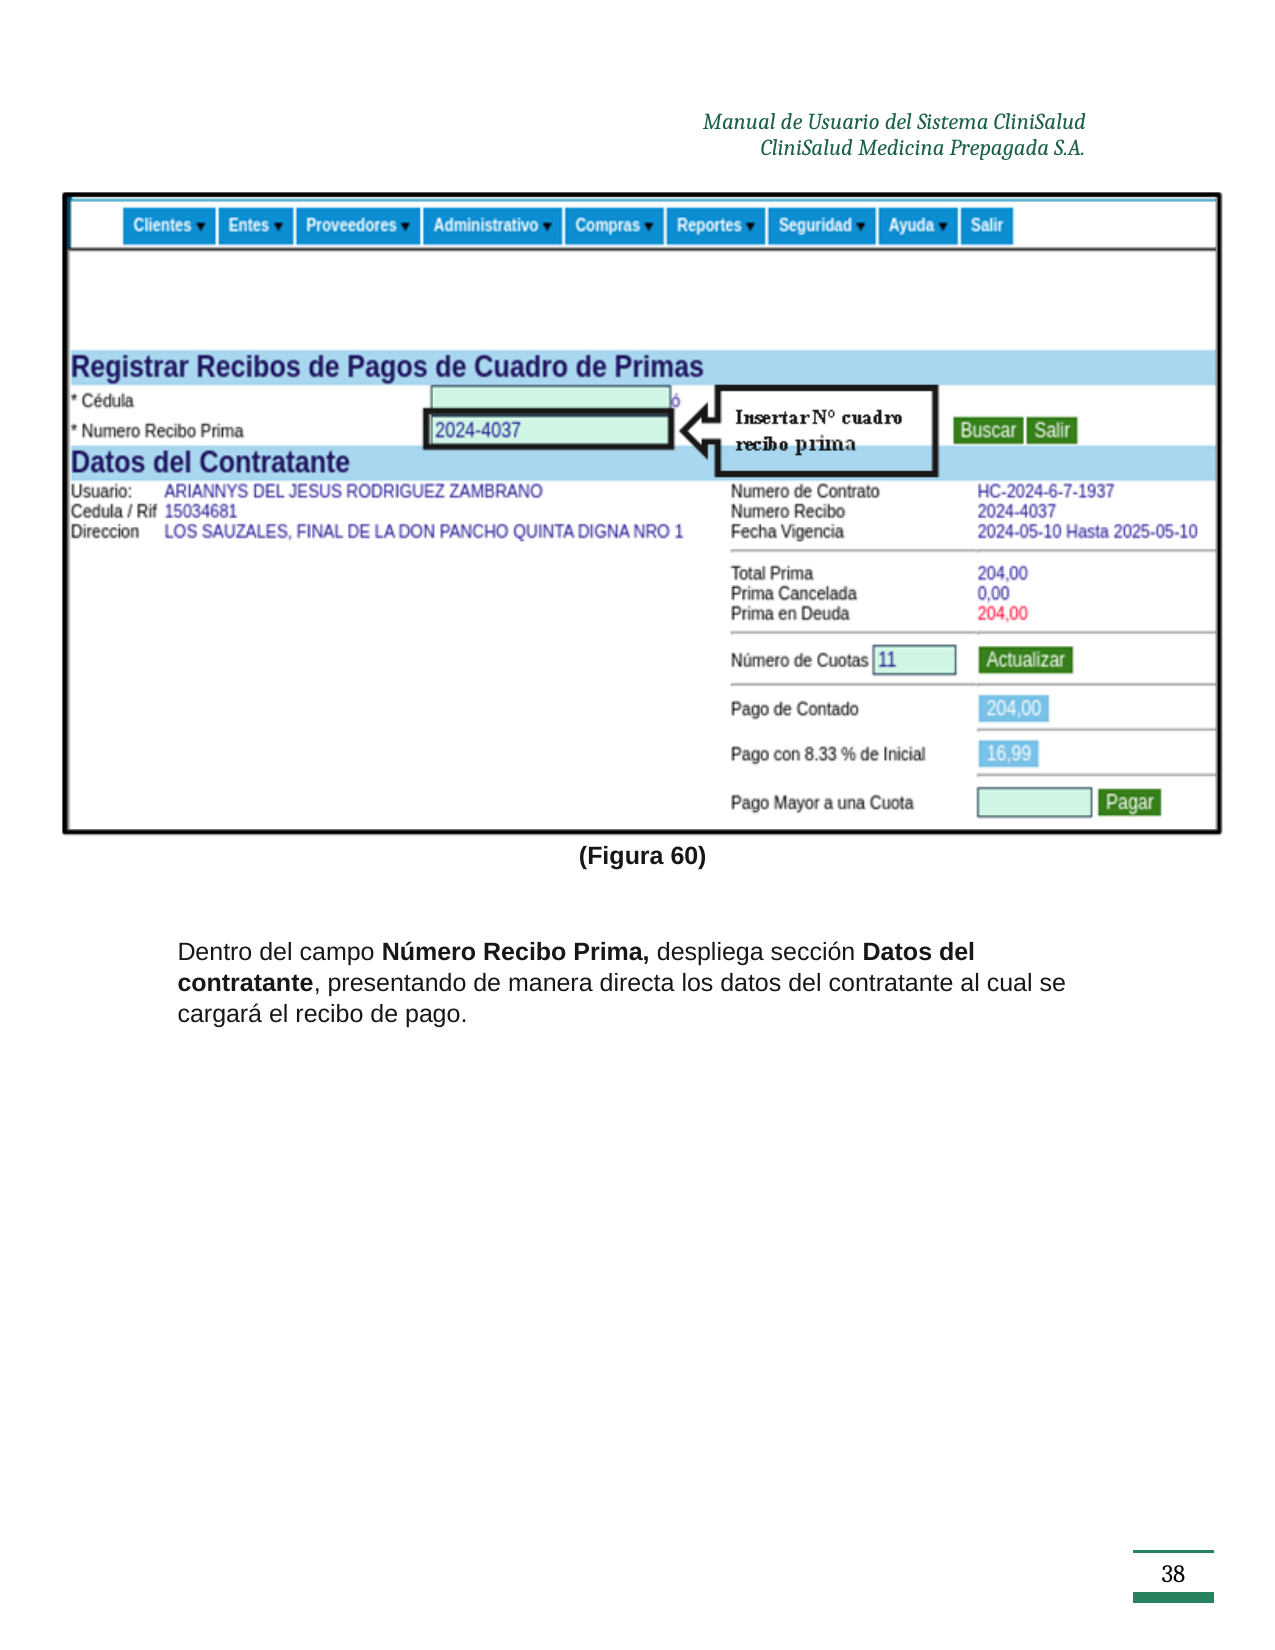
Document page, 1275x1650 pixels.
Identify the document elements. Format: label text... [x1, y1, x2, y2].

text Dentro del campo Número Recibo Prima, despliega sección Datos del contratante, presentando de manera directa los datos del contratante al cual se cargará el recibo de pago. [177, 937, 1108, 1027]
picture [61, 191, 1224, 839]
text (Figura 60) [177, 839, 1108, 870]
